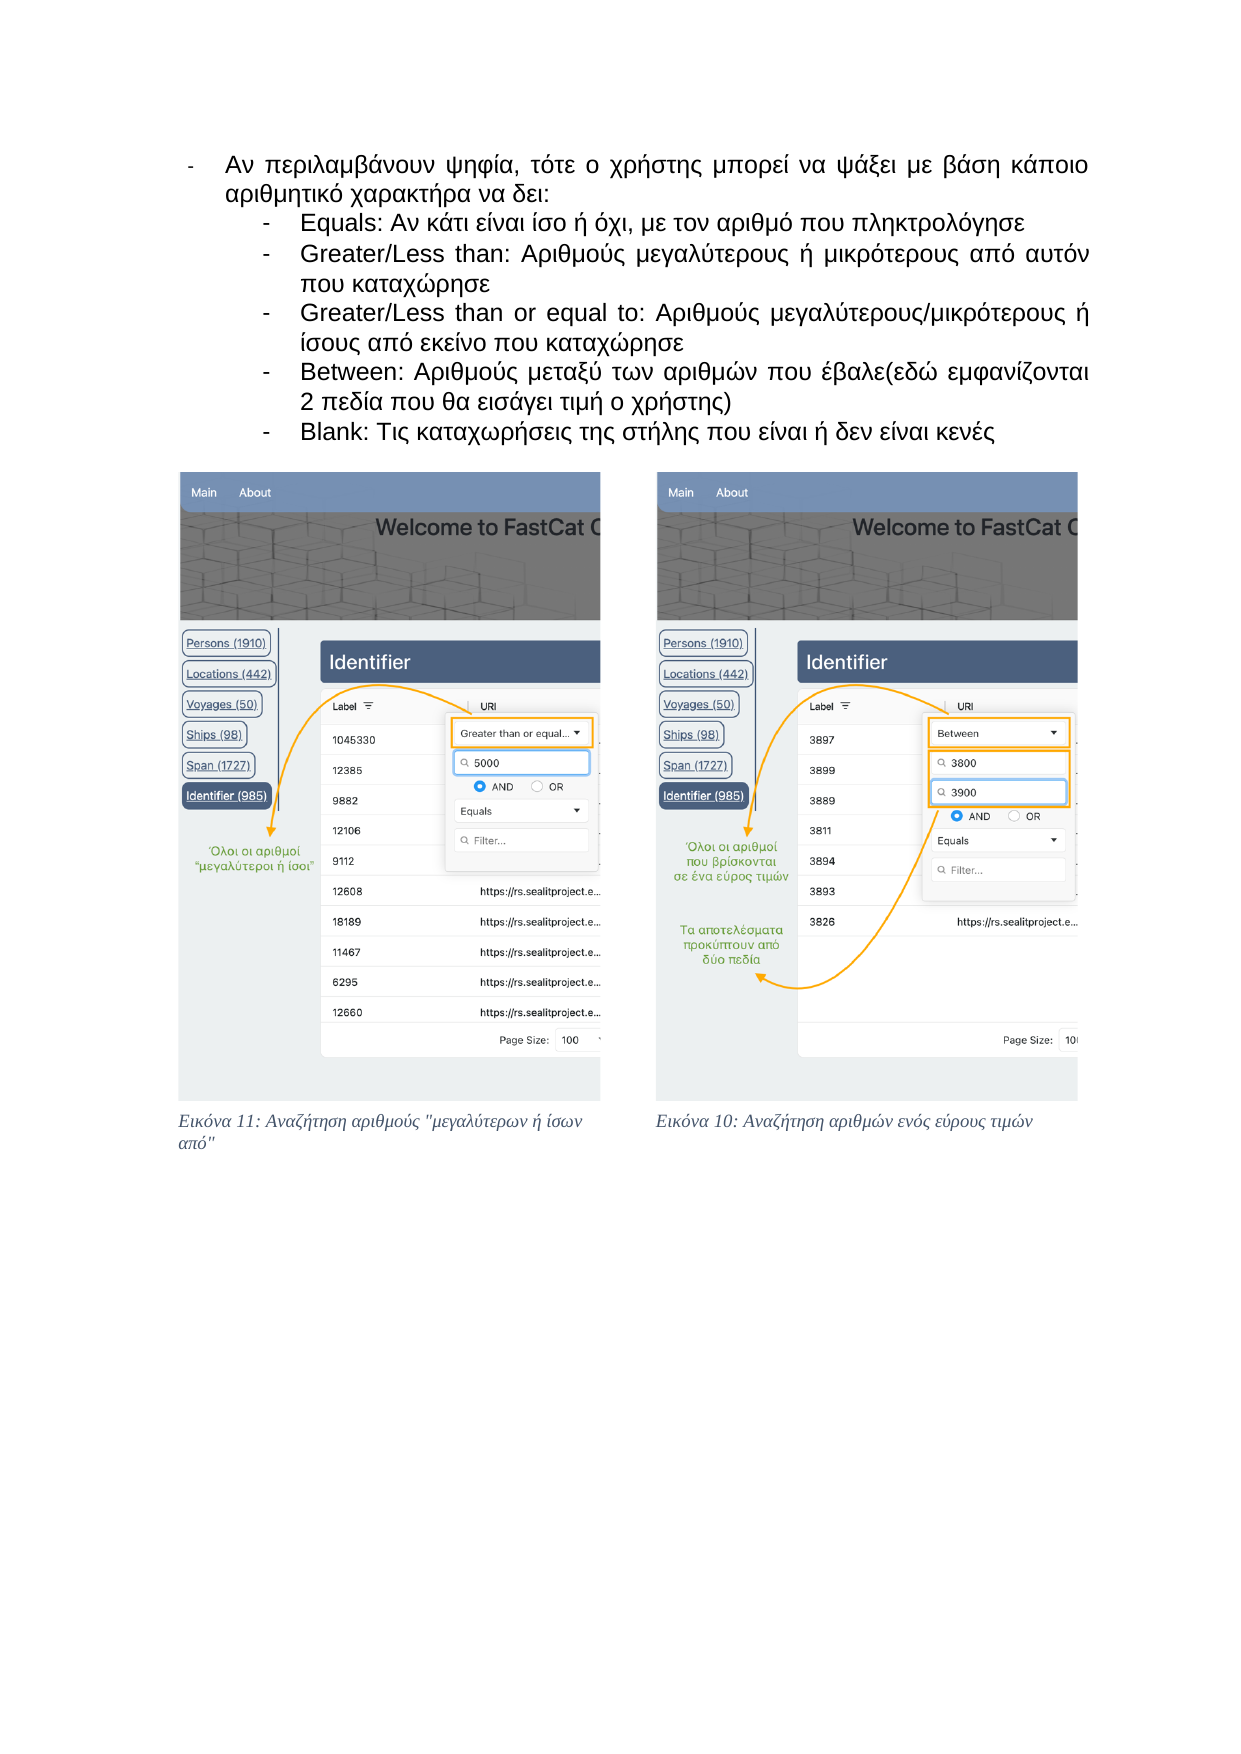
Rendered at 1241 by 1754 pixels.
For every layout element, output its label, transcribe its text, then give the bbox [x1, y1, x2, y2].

picture [655, 472, 1078, 1101]
list Greater/Less than: Αριθμούς μεγαλύτερους ή μικρότερους από αυτόν που καταχώρησε [262, 238, 1090, 297]
list Greater/Less than or equal to: Αριθμούς μεγαλύτερους/μικρότερους ή ίσους από εκείνο που καταχώρησε [262, 297, 1090, 357]
list Blank: Τις καταχωρήσεις της στήλης που είναι ή δεν είναι κενές [262, 416, 1090, 446]
list Εquals: Αν κάτι είναι ίσο ή όχι, με τον αριθμό που πληκτρολόγησε [262, 207, 1090, 238]
picture [178, 472, 601, 1101]
list Between: Αριθμούς μεταξύ των αριθμών που έβαλε(εδώ εμφανίζονται 2 πεδία που θα εισάγει τιμή ο χρήστης) [262, 357, 1090, 416]
list Αν περιλαμβάνουν ψηφία, τότε ο χρήστης μπορεί να ψάξει με βάση κάποιο αριθμητικό χαρακτήρα να δει: [187, 150, 1090, 207]
